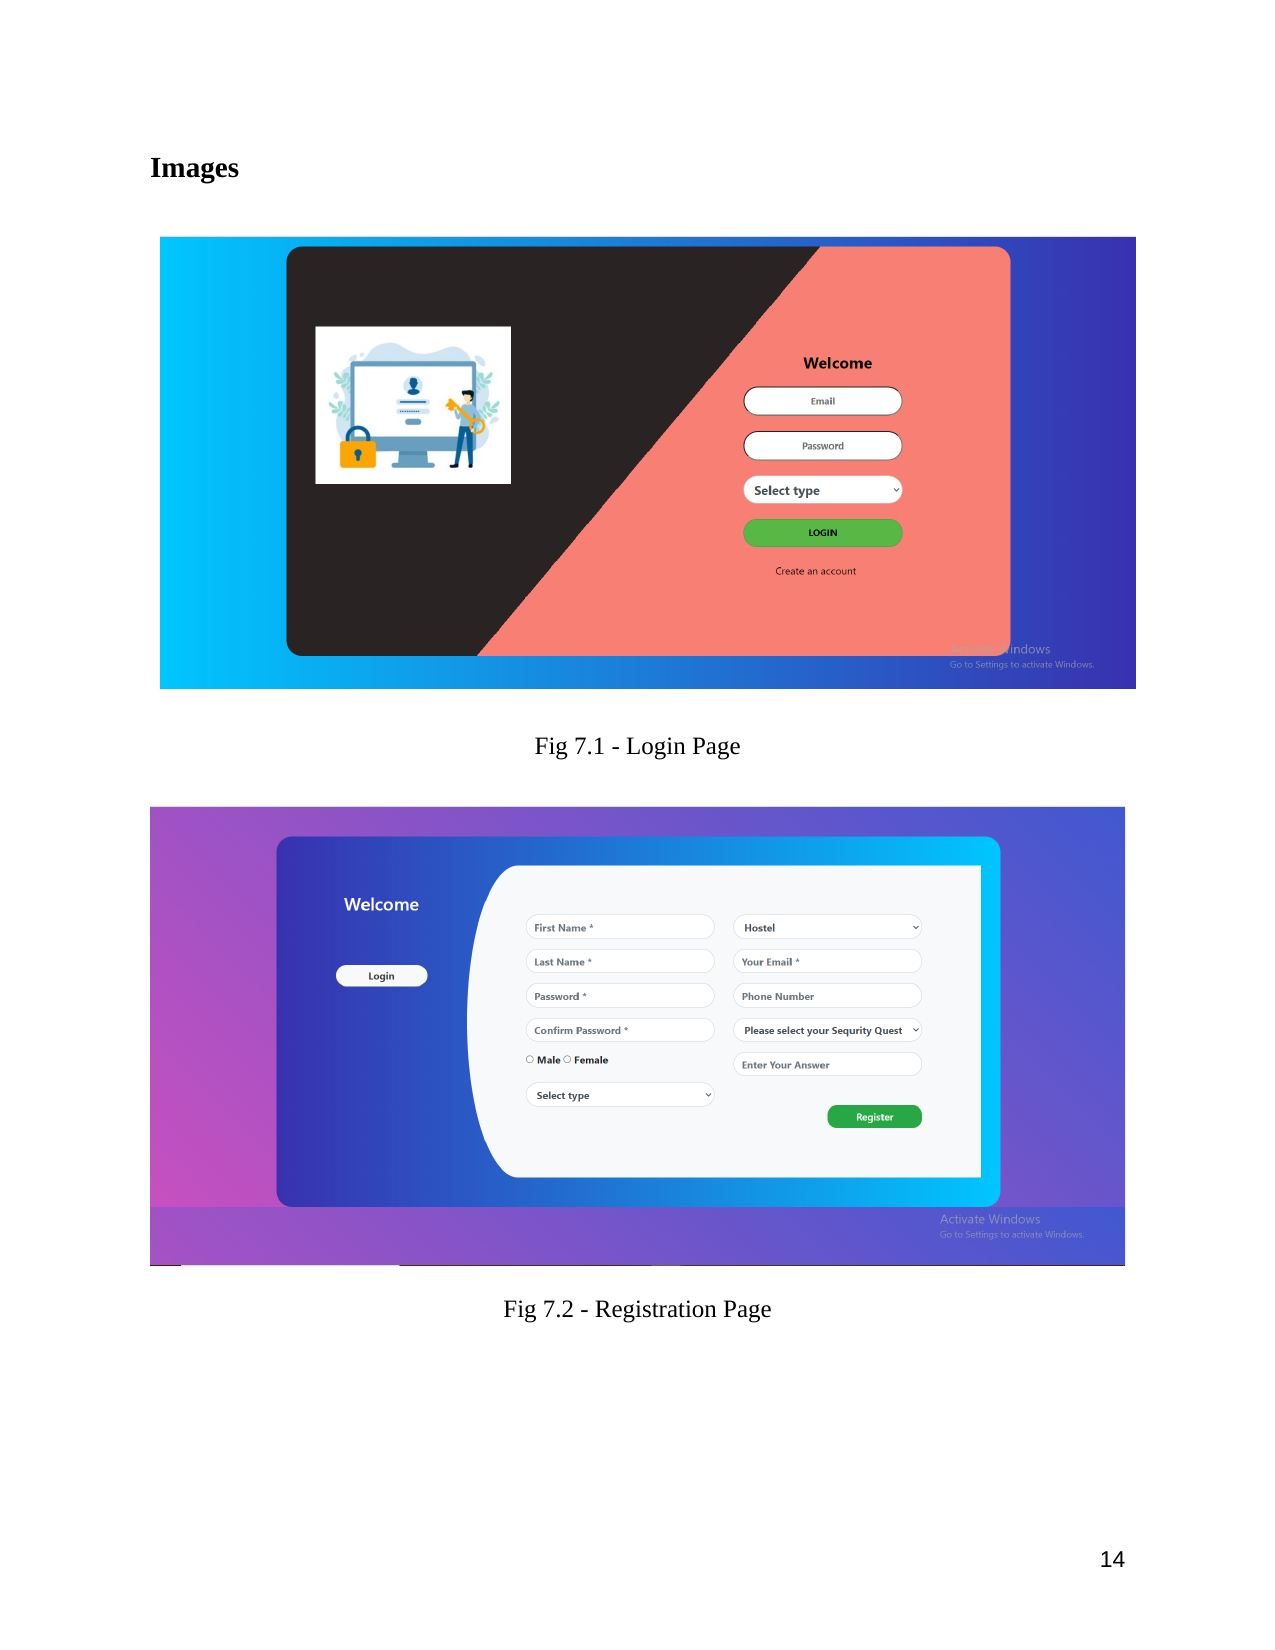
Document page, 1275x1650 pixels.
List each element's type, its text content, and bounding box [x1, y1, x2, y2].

picture [160, 233, 1136, 689]
text Images [150, 150, 1125, 183]
text Fig 7.1 - Login Page [150, 731, 1125, 760]
text Fig 7.2 - Registration Page [150, 1266, 1125, 1322]
picture [150, 805, 1125, 1266]
